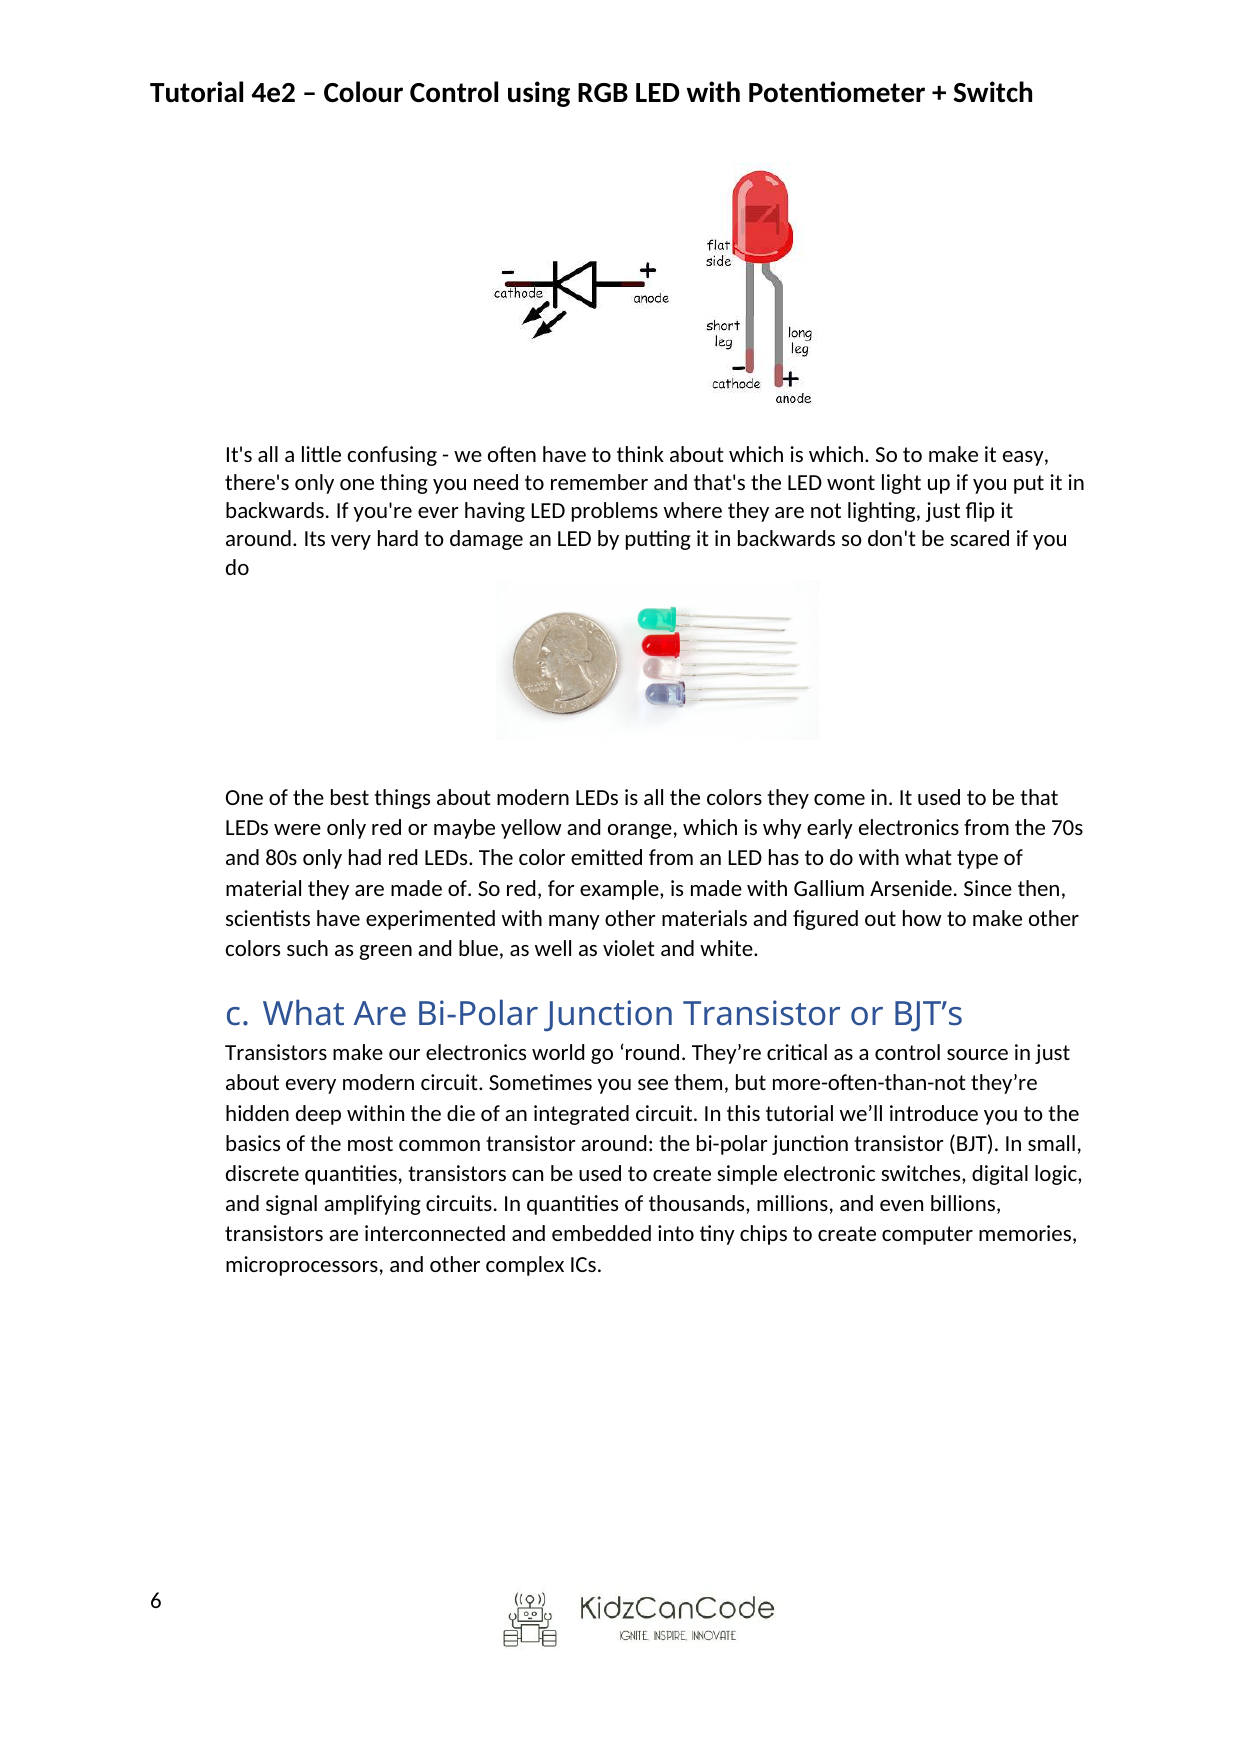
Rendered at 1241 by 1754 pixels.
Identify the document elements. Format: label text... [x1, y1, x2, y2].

picture [485, 150, 831, 413]
picture [496, 580, 820, 740]
subtitle What Are Bi-Polar Junction Transistor or BJT’s [225, 989, 1090, 1035]
text Transistors make our electronics world go ‘round. They’re critical as a control source in just about every modern circuit. Sometimes you see them, but more-often-than-not they’re hidden deep within the die of an integrated circuit. In this tutorial we’ll introduce you to the basics of the most common transistor around: the bi-polar junction transistor (BJT). In small, discrete quantities, transistors can be used to create simple electronic switches, digital logic, and signal amplifying circuits. In quantities of thousands, millions, and even billions, transistors are interconnected and embedded into tiny chips to create computer memories, microprocessors, and other complex ICs. [225, 1038, 1090, 1278]
text One of the best things about modern LEDs is all the colors they come in. It used to be that LEDs were only red or maybe yellow and orange, which is why early electronics from the 70s and 80s only had red LEDs. The color emitted from an LED has to do with what type of material they are made of. So red, for example, is made with Gallium Arsenide. Since then, scientists have experimented with many other materials and figured out how to make other colors such as green and blue, as well as violet and white. [225, 783, 1090, 962]
text It's all a little confusing - we often have to think about which is which. So to make it easy, there's only one thing you need to remember and that's the LED wont light up if you put it in backwards. If you're ever having LED problems where they are not lighting, just flip it around. Its very hard to damage an LED by putting it in backwards so don't be scared if you do [225, 441, 1090, 581]
picture [497, 1586, 781, 1653]
